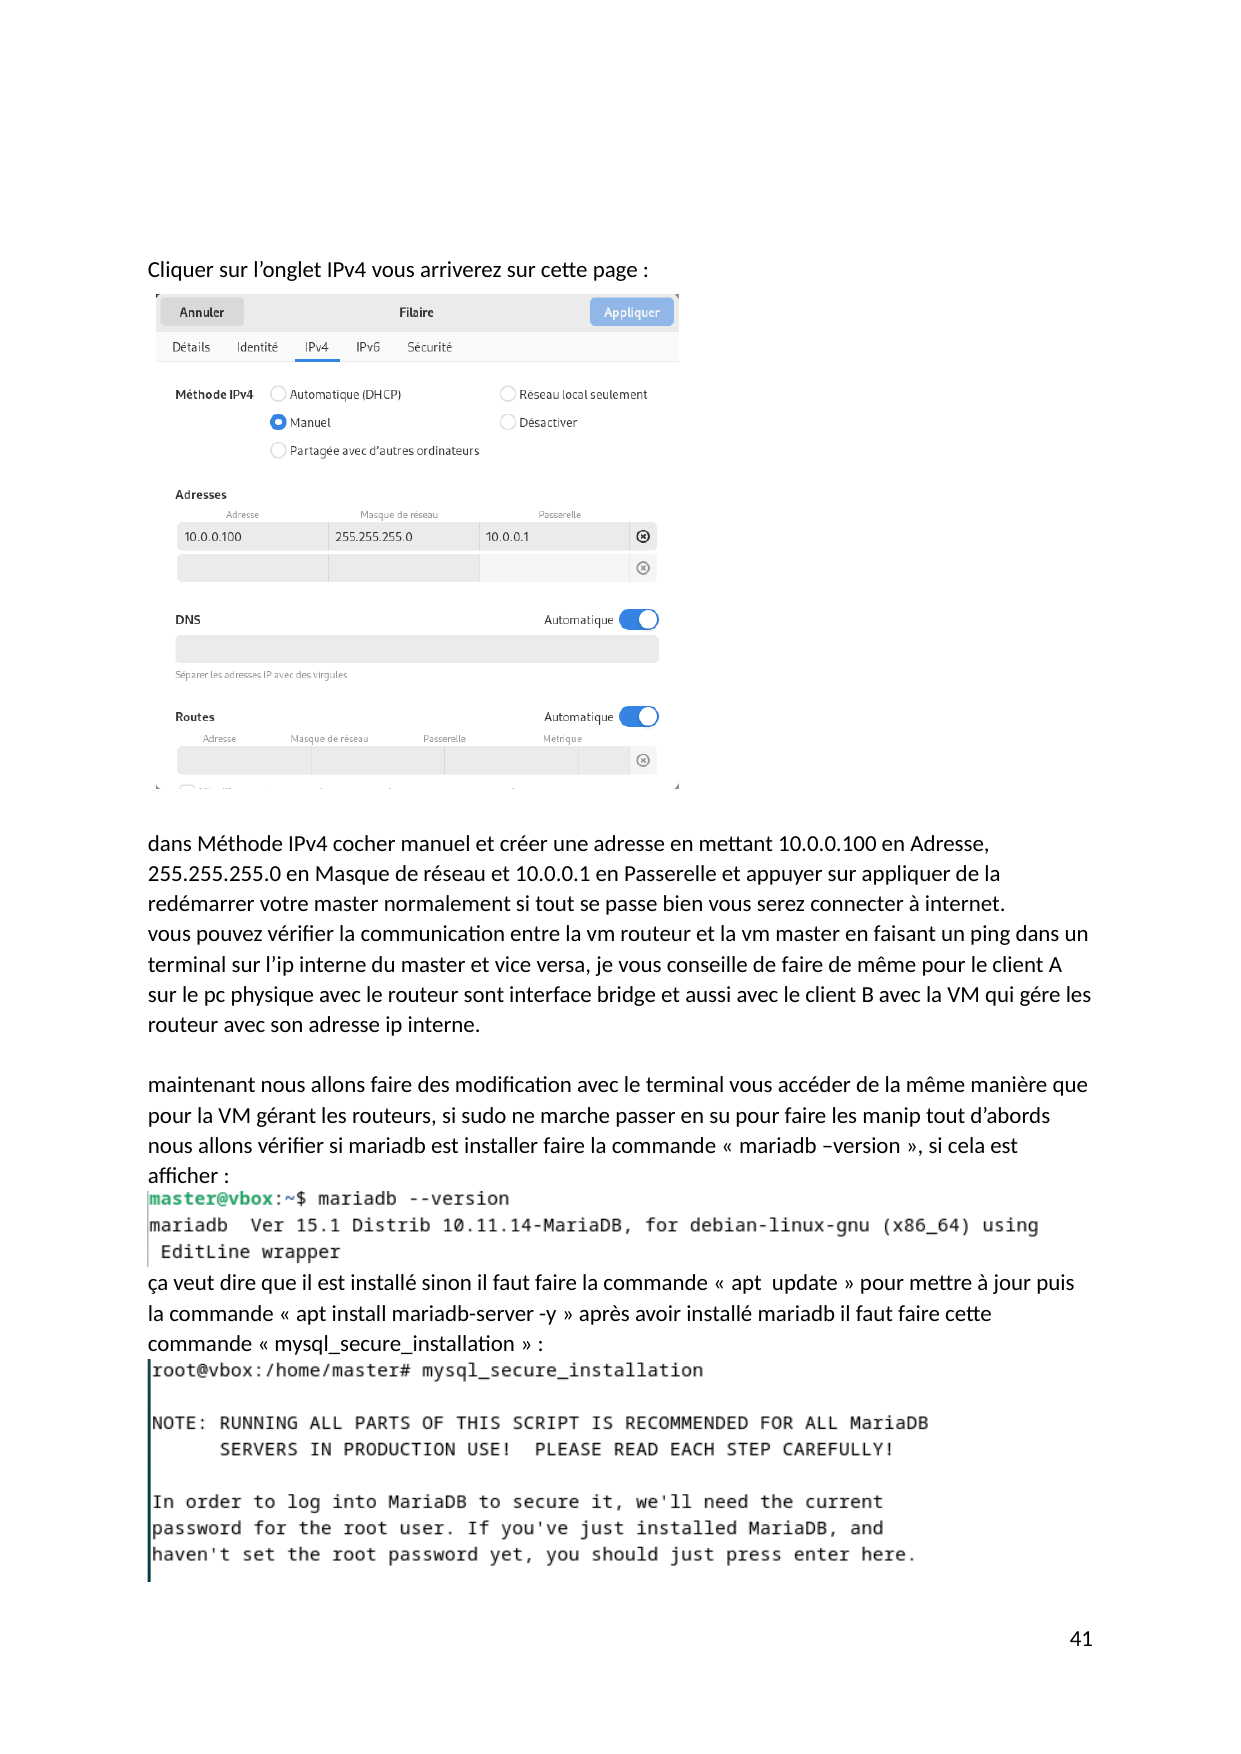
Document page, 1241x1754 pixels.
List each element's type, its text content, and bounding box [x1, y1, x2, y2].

picture [147, 1359, 939, 1582]
picture [147, 1191, 1044, 1267]
picture [156, 294, 679, 789]
